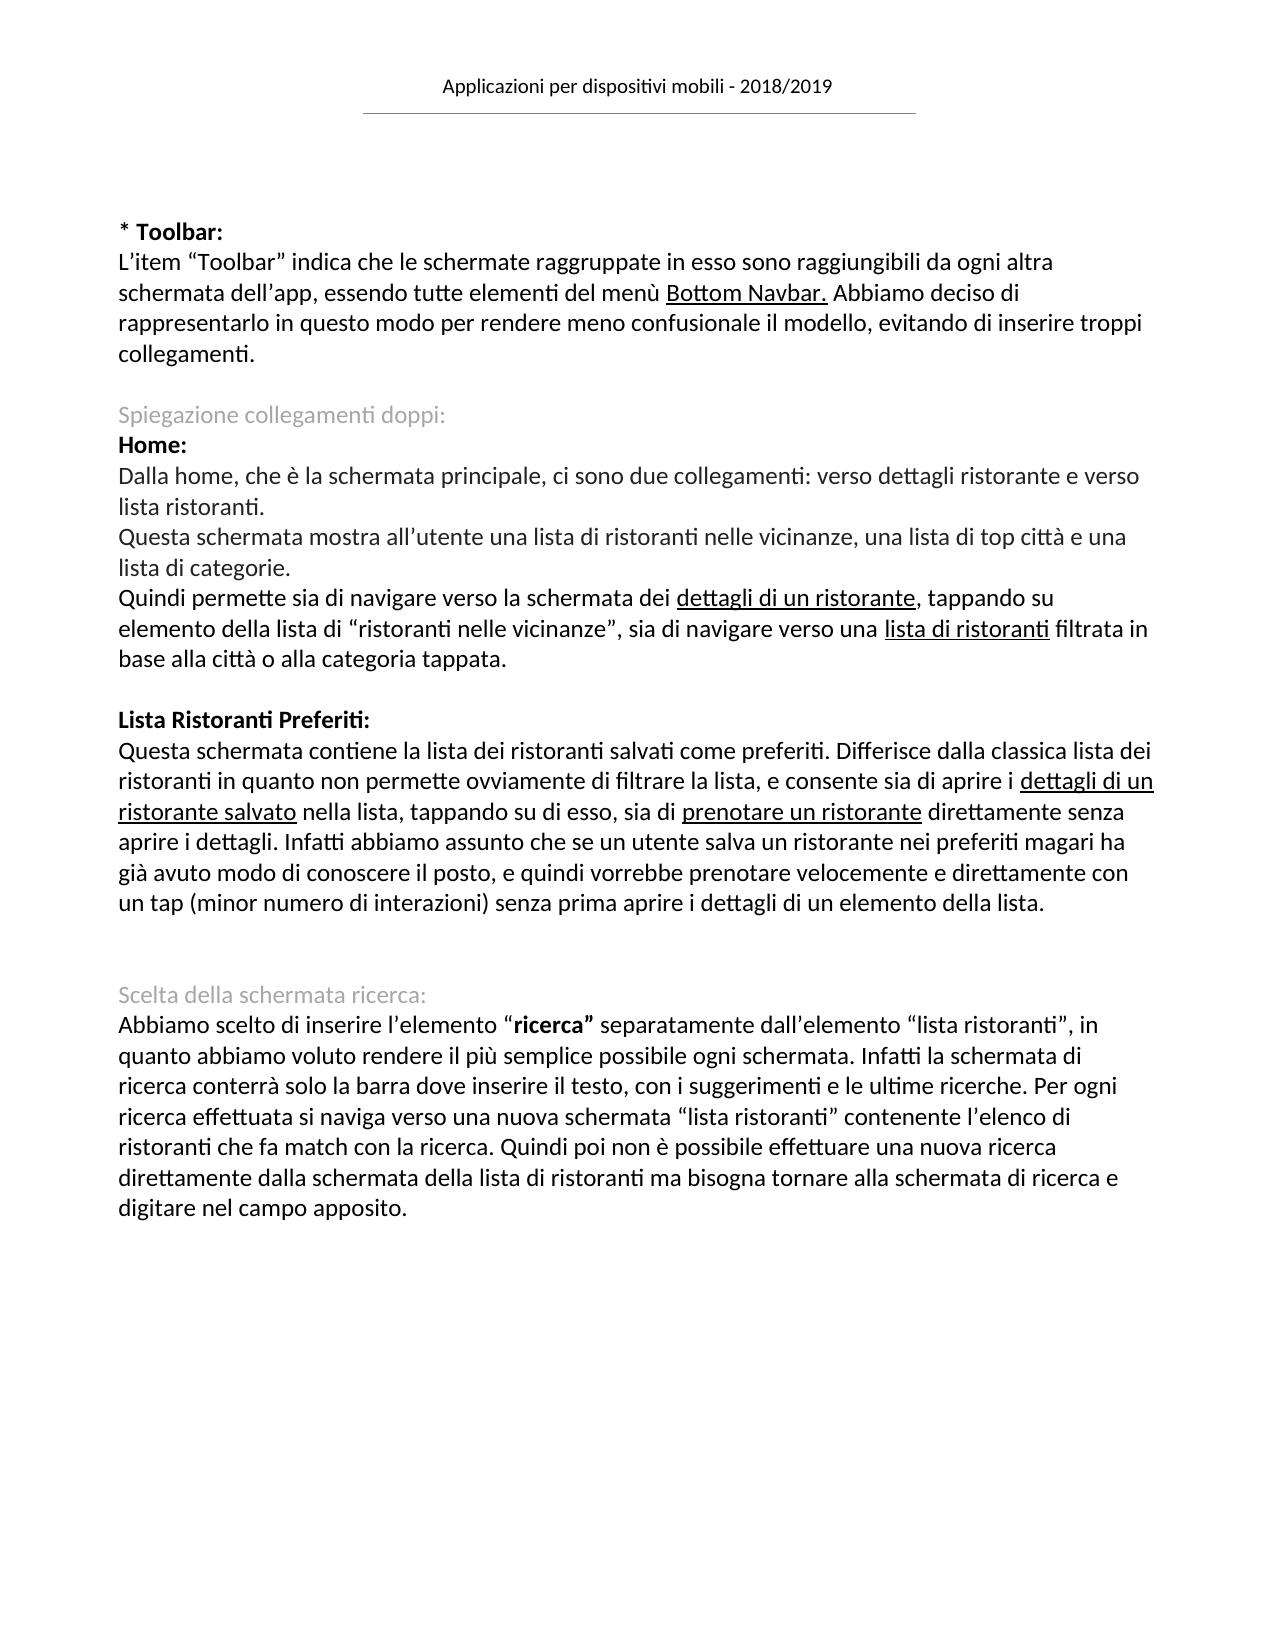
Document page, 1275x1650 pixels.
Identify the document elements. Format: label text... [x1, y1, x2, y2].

text Quindi permette sia di navigare verso la schermata dei dettagli di un ristorante, tappando su elemento della lista di “ristoranti nelle vicinanze”, sia di navigare verso una lista di ristoranti filtrata in base alla città o alla categoria tappata. [118, 582, 1157, 674]
text Spiegazione collegamenti doppi: [118, 399, 1157, 429]
text L’item “Toolbar” indica che le schermate raggruppate in esso sono raggiungibili da ogni altra schermata dell’app, essendo tutte elementi del menù Bottom Navbar. Abbiamo deciso di rappresentarlo in questo modo per rendere meno confusionale il modello, evitando di inserire troppi collegamenti. [118, 246, 1157, 368]
text Dalla home, che è la schermata principale, ci sono due collegamenti: verso dettagli ristorante e verso lista ristoranti. [265, 460, 1157, 521]
text Lista Ristoranti Preferiti: [118, 704, 1157, 735]
text Scelta della schermata ricerca: [118, 979, 1157, 1009]
text Questa schermata mostra all’utente una lista di ristoranti nelle vicinanze, una lista di top città e una lista di categorie. [291, 521, 1157, 582]
text * Toolbar: [118, 216, 1157, 246]
text Home: [118, 429, 1157, 460]
text Questa schermata contiene la lista dei ristoranti salvati come preferiti. Differisce dalla classica lista dei ristoranti in quanto non permette ovviamente di filtrare la lista, e consente sia di aprire i dettagli di un ristorante salvato nella lista, tappando su di esso, sia di prenotare un ristorante direttamente senza aprire i dettagli. Infatti abbiamo assunto che se un utente salva un ristorante nei preferiti magari ha già avuto modo di conoscere il posto, e quindi vorrebbe prenotare velocemente e direttamente con un tap (minor numero di interazioni) senza prima aprire i dettagli di un elemento della lista. [118, 735, 1157, 918]
text Abbiamo scelto di inserire l’elemento “ricerca” separatamente dall’elemento “lista ristoranti”, in quanto abbiamo voluto rendere il più semplice possibile ogni schermata. Infatti la schermata di ricerca conterrà solo la barra dove inserire il testo, con i suggerimenti e le ultime ricerche. Per ogni ricerca effettuata si naviga verso una nuova schermata “lista ristoranti” contenente l’elenco di ristoranti che fa match con la ricerca. Quindi poi non è possibile effettuare una nuova ricerca direttamente dalla schermata della lista di ristoranti ma bisogna tornare alla schermata di ricerca e digitare nel campo apposito. [118, 1009, 1157, 1223]
